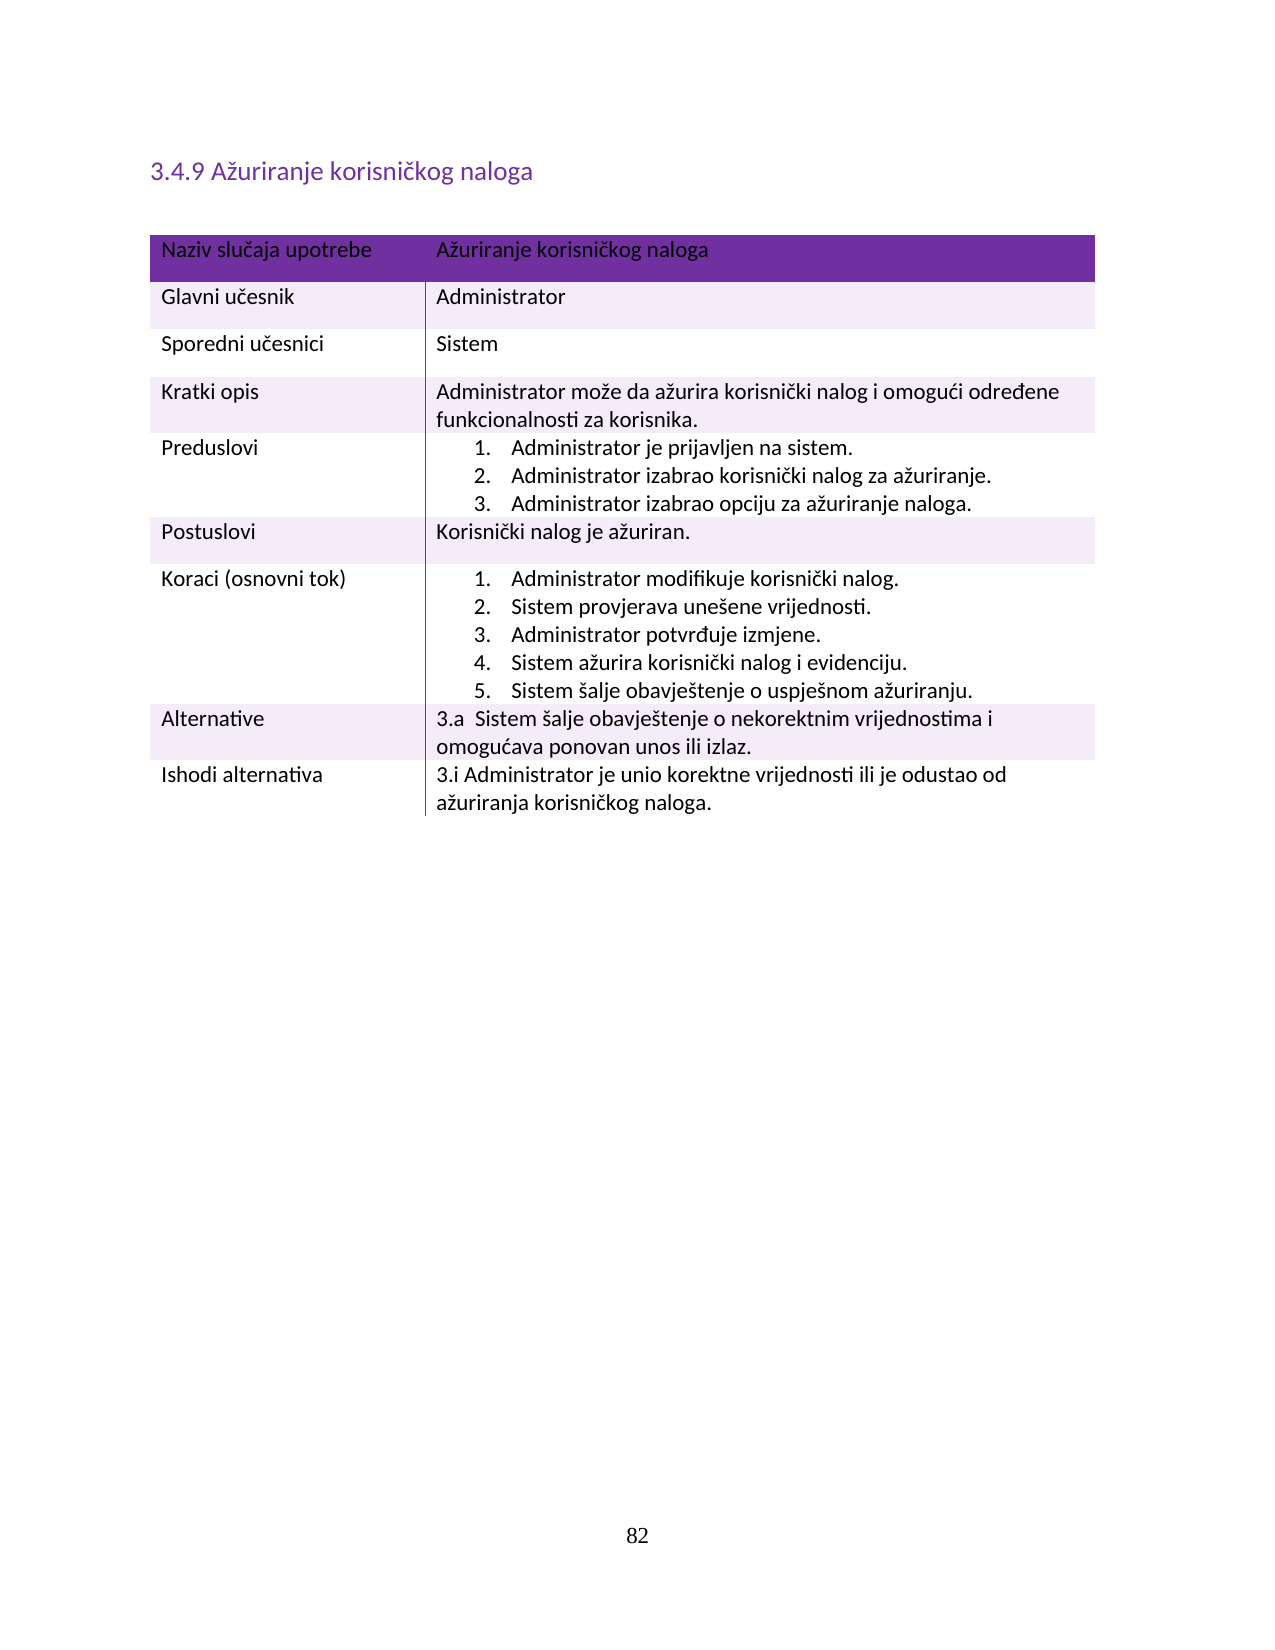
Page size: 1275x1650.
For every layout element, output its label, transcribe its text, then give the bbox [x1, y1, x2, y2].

table_cell Preduslovi [150, 433, 425, 517]
table_header Naziv slučaja upotrebe [150, 235, 425, 282]
table_header Ažuriranje korisničkog naloga [426, 235, 1095, 282]
table_cell Sporedni učesnici [150, 330, 425, 377]
table_cell 3.i Administrator je unio korektne vrijednosti ili je odustao od ažuriranja korisničkog naloga. [426, 760, 1095, 816]
table_cell Postuslovi [150, 517, 425, 564]
table_cell Administrator [426, 282, 1095, 329]
table_cell Kratki opis [150, 377, 425, 433]
subtitle 3.4.9 Ažuriranje korisničkog naloga [150, 154, 1125, 187]
table_cell Korisnički nalog je ažuriran. [426, 517, 1095, 564]
table_cell 3.a Sistem šalje obavještenje o nekorektnim vrijednostima i omogućava ponovan unos ili izlaz. [426, 704, 1095, 760]
table_cell Administrator može da ažurira korisnički nalog i omogući određene funkcionalnosti za korisnika. [426, 377, 1095, 433]
table_cell Alternative [150, 704, 425, 760]
table_cell Koraci (osnovni tok) [150, 564, 425, 704]
table_cell Ishodi alternativa [150, 760, 425, 816]
table_cell Administrator modifikuje korisnički nalog. Sistem provjerava unešene vrijednosti. Administrator potvrđuje izmjene. Sistem ažurira korisnički nalog i evidenciju. Sistem šalje obavještenje o uspješnom ažuriranju. [426, 564, 1095, 704]
table_cell Sistem [426, 330, 1095, 377]
table_cell Glavni učesnik [150, 282, 425, 329]
table_cell Administrator je prijavljen na sistem. Administrator izabrao korisnički nalog za ažuriranje. Administrator izabrao opciju za ažuriranje naloga. [426, 433, 1095, 517]
